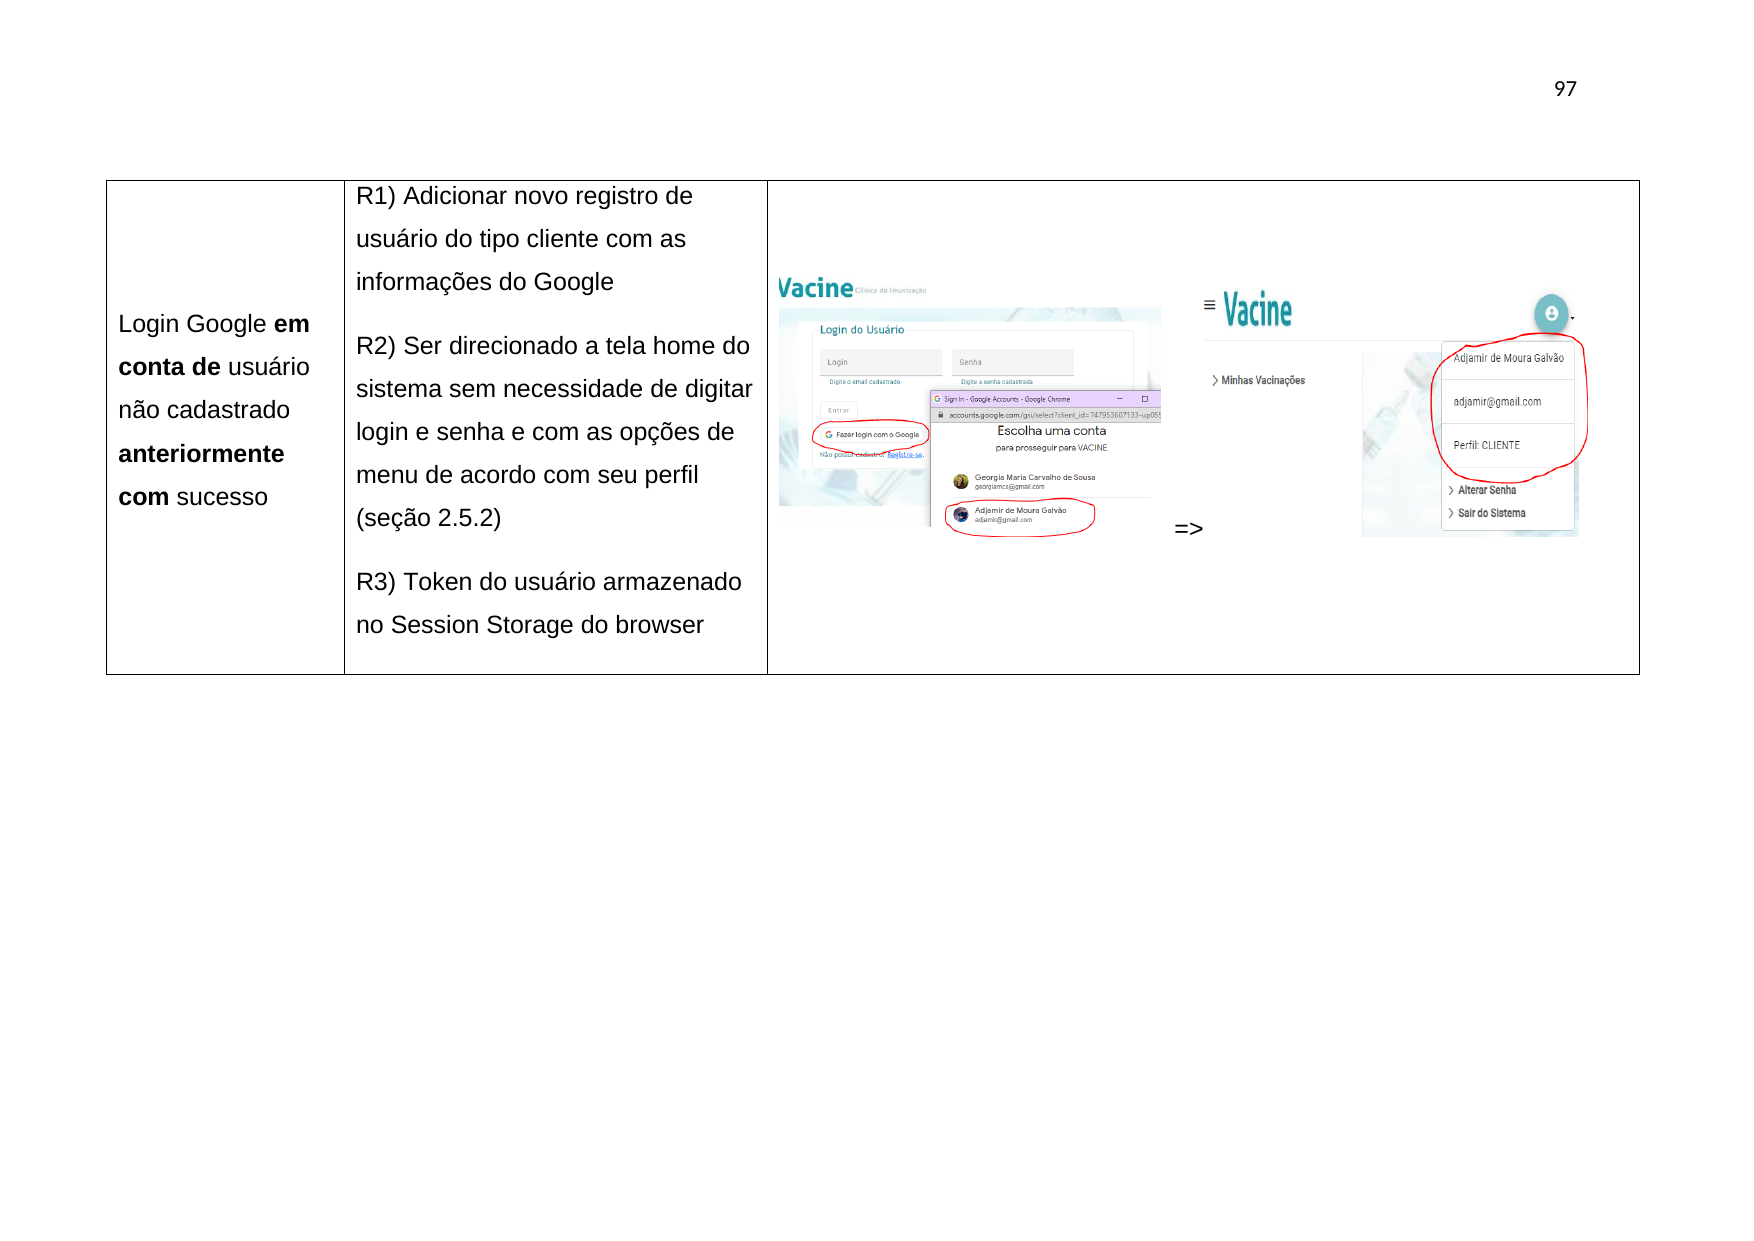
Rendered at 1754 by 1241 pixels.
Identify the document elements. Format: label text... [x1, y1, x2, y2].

picture [1203, 286, 1588, 537]
table_cell Login Google em conta de usuário não cadastrado anteriormente com sucesso [107, 181, 344, 674]
table_cell R1) Adicionar novo registro de usuário do tipo cliente com as informações do Google R2) Ser direcionado a tela home do sistema sem necessidade de digitar login e senha e com as opções de menu de acordo com seu perfil (seção 2.5.2) R3) Token do usuário armazenado no Session Storage do browser [345, 181, 767, 674]
table_cell => [768, 181, 1639, 674]
picture [779, 277, 1161, 537]
